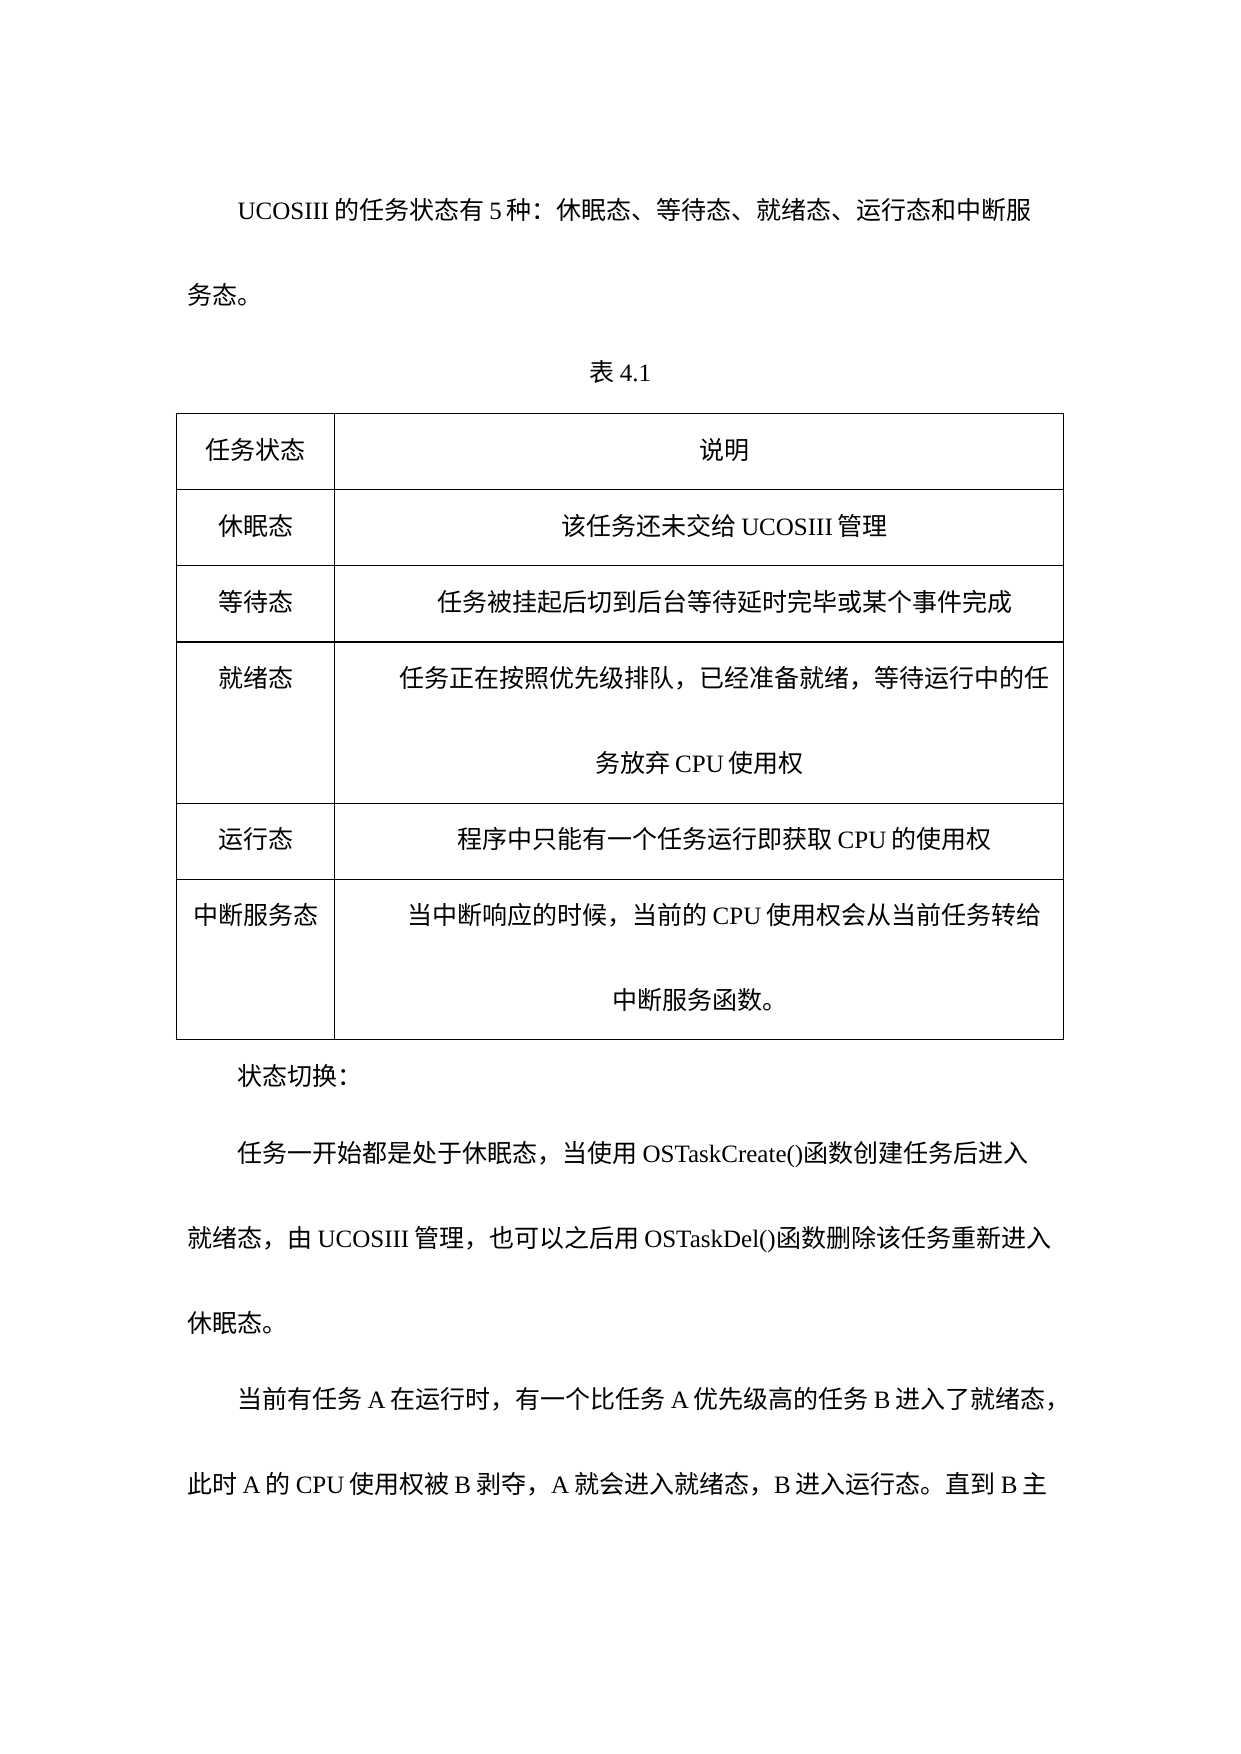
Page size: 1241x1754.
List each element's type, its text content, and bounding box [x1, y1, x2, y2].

text 任务一开始都是处于休眠态，当使用OSTaskCreate()函数创建任务后进入就绪态，由UCOSIII管理，也可以之后用OSTaskDel()函数删除该任务重新进入休眠态。 [187, 1117, 1053, 1355]
table_cell 休眠态 [177, 490, 334, 565]
text 状态切换： [187, 1040, 1053, 1108]
table_cell 中断服务态 [177, 880, 334, 1039]
table_cell 当中断响应的时候，当前的CPU使用权会从当前任务转给中断服务函数。 [335, 880, 1063, 1039]
table_cell 该任务还未交给UCOSIII管理 [335, 490, 1063, 565]
table_cell 程序中只能有一个任务运行即获取CPU的使用权 [335, 804, 1063, 878]
table_cell 就绪态 [177, 643, 334, 802]
text 表4.1 [187, 336, 1053, 404]
text UCOSIII的任务状态有5种：休眠态、等待态、就绪态、运行态和中断服务态。 [187, 174, 1053, 327]
table_header 说明 [335, 414, 1063, 489]
table_cell 等待态 [177, 566, 334, 641]
table_cell 任务被挂起后切到后台等待延时完毕或某个事件完成 [335, 566, 1063, 641]
table_header 任务状态 [177, 414, 334, 489]
table_cell 运行态 [177, 804, 334, 878]
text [187, 1364, 1053, 1517]
table_cell 任务正在按照优先级排队，已经准备就绪，等待运行中的任务放弃CPU使用权 [335, 643, 1063, 802]
